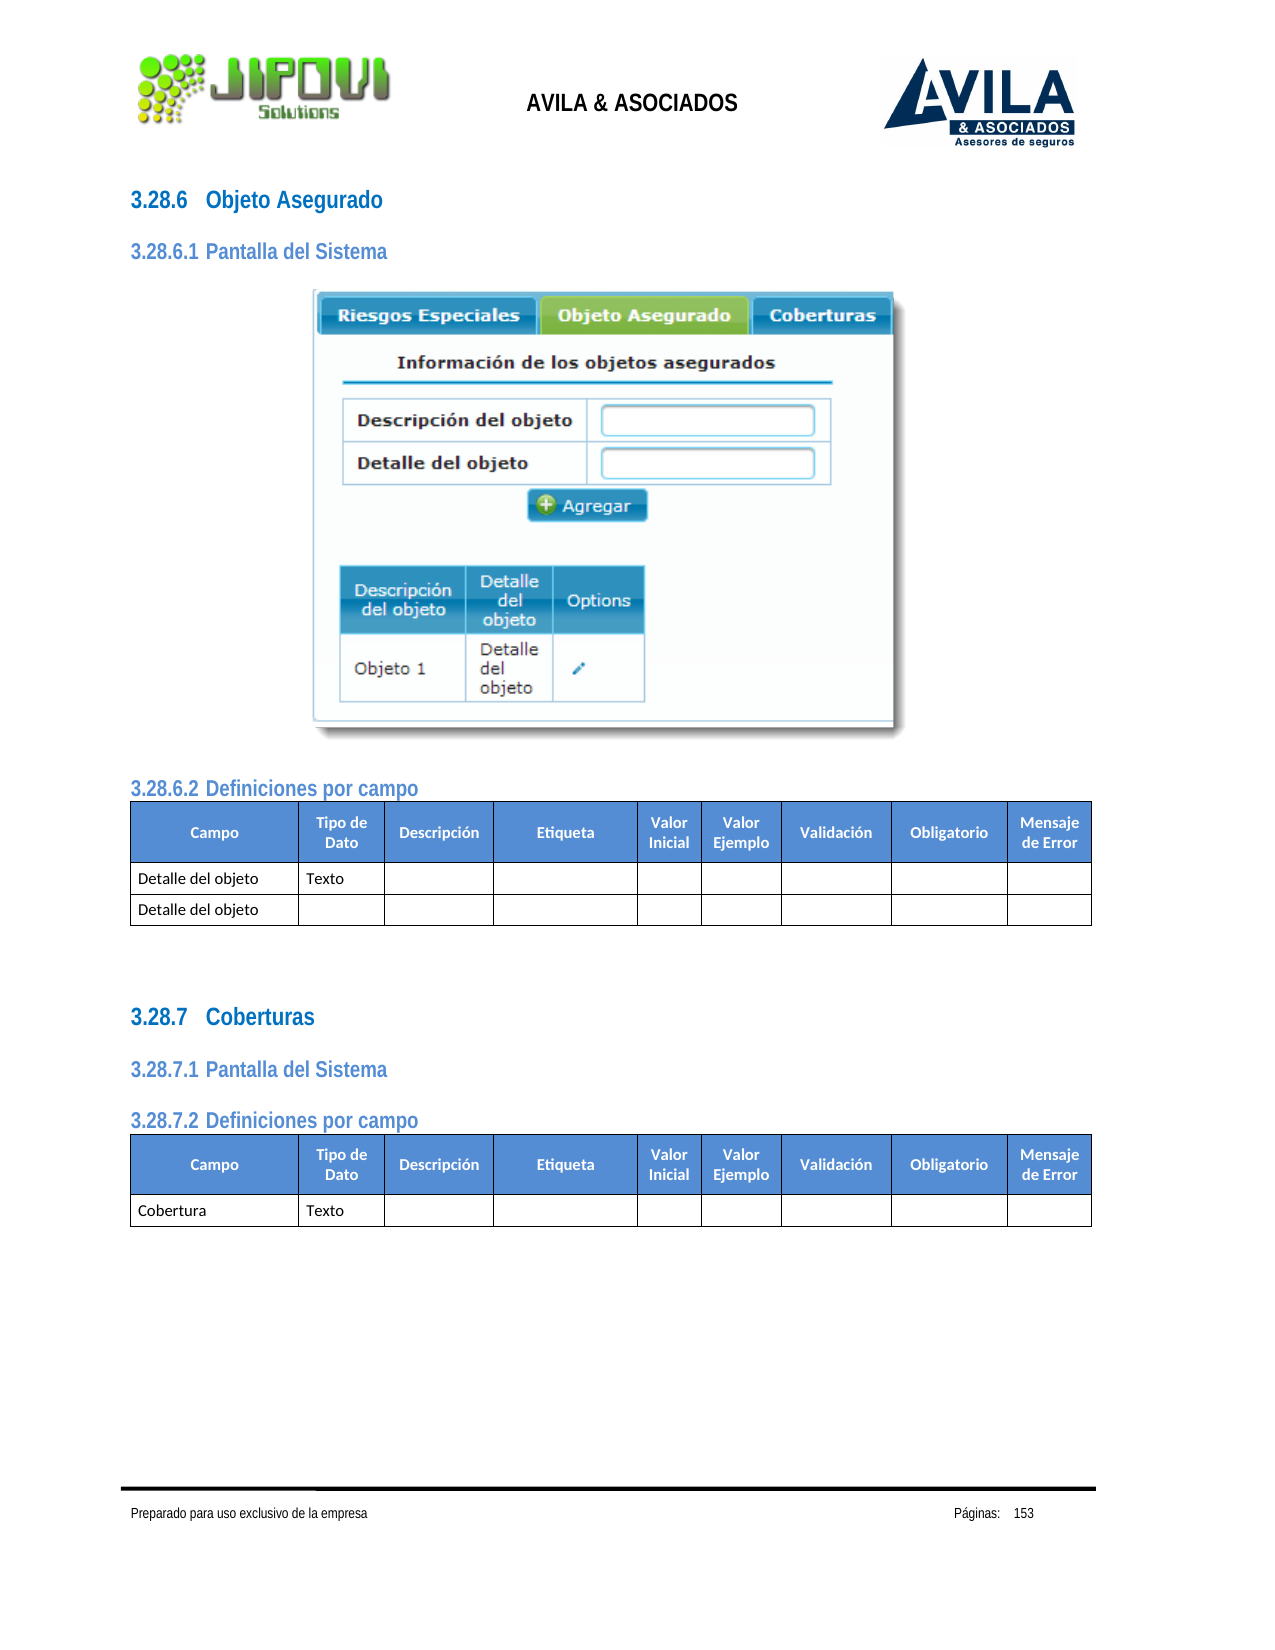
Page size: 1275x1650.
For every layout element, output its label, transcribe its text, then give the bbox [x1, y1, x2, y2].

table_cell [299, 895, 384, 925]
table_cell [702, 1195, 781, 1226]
subtitle Definiciones por campo [131, 1107, 1092, 1133]
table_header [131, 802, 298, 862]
picture [131, 47, 394, 128]
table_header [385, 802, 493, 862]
picture [307, 289, 915, 750]
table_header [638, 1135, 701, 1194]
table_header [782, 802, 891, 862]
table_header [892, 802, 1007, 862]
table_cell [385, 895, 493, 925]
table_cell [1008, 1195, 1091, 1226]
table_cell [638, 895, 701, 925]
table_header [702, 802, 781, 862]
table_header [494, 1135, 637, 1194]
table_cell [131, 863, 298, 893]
subtitle Coberturas [131, 1002, 1092, 1031]
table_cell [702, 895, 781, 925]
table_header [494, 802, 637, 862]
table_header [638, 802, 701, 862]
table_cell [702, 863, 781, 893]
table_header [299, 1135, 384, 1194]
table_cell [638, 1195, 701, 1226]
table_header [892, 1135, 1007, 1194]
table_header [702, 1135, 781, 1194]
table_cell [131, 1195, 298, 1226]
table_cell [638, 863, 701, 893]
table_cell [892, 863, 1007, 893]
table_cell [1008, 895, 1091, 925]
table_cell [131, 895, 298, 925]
subtitle Definiciones por campo [131, 775, 1092, 801]
subtitle Objeto Asegurado [131, 184, 1092, 213]
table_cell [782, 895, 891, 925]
subtitle Pantalla del Sistema [131, 238, 1092, 264]
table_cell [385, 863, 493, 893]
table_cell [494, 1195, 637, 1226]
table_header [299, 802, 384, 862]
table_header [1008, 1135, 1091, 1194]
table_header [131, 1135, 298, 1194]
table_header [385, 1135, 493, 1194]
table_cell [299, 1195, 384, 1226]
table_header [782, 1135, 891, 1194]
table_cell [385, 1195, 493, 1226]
picture [881, 57, 1077, 148]
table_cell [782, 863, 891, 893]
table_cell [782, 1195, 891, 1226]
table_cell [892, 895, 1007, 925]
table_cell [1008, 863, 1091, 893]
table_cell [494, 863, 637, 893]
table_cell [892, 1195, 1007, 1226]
subtitle Pantalla del Sistema [131, 1056, 1092, 1082]
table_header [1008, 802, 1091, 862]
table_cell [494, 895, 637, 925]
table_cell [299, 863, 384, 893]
